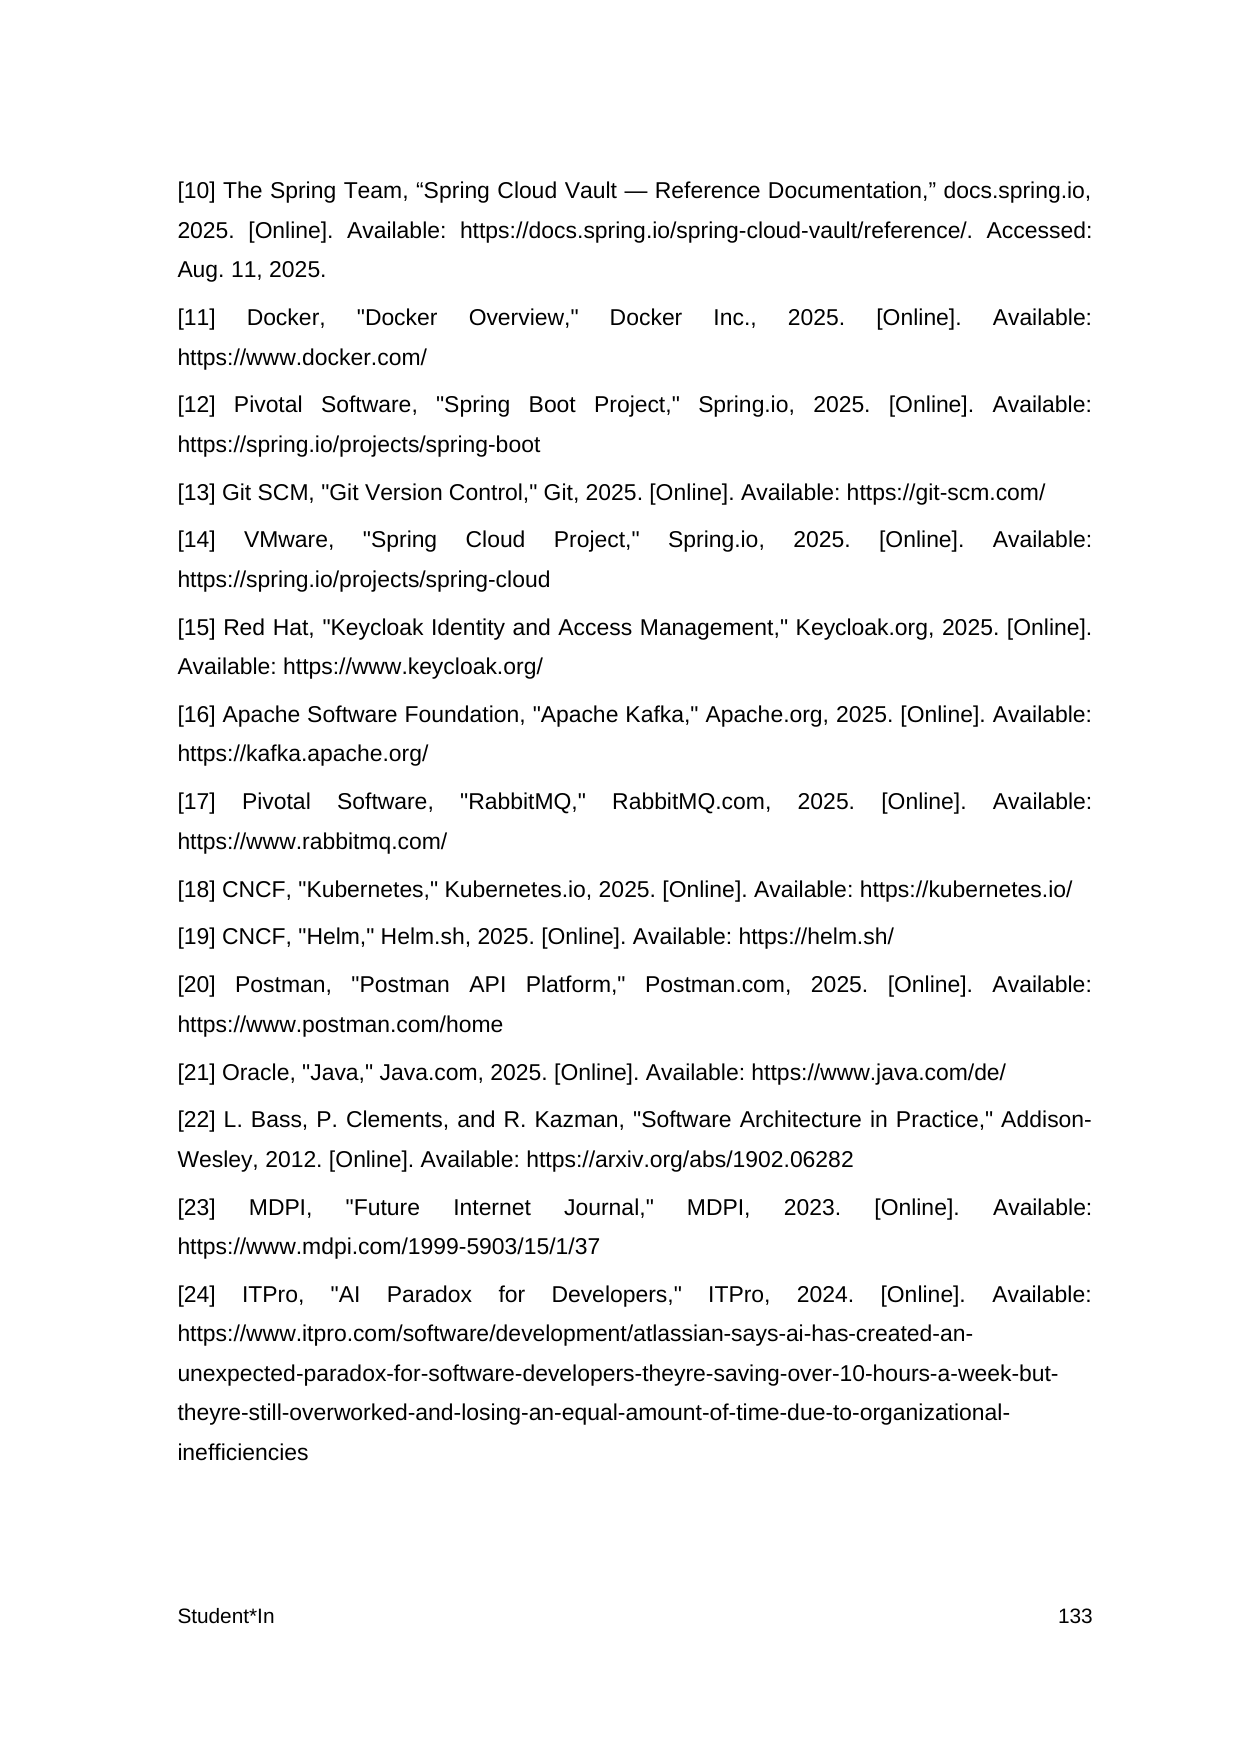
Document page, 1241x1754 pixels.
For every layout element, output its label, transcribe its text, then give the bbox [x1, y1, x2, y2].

text [13] Git SCM, "Git Version Control," Git, 2025. [Online]. Available: https://git-scm.com/ [177, 478, 1092, 505]
text [18] CNCF, "Kubernetes," Kubernetes.io, 2025. [Online]. Available: https://kubernetes.io/ [177, 876, 1092, 902]
text [15] Red Hat, "Keycloak Identity and Access Management," Keycloak.org, 2025. [Online]. Available: https://www.keycloak.org/ [177, 614, 1092, 679]
text [19] CNCF, "Helm," Helm.sh, 2025. [Online]. Available: https://helm.sh/ [177, 923, 1092, 950]
text [24] ITPro, "AI Paradox for Developers," ITPro, 2024. [Online]. Available: https://www.itpro.com/software/development/atlassian-says-ai-has-created-an-unexpected-paradox-for-software-developers-theyre-saving-over-10-hours-a-week-but-theyre-still-overworked-and-losing-an-equal-amount-of-time-due-to-organizational-inefficiencies [177, 1281, 1092, 1465]
text [23] MDPI, "Future Internet Journal," MDPI, 2023. [Online]. Available: https://www.mdpi.com/1999-5903/15/1/37 [177, 1193, 1092, 1259]
text [11] Docker, "Docker Overview," Docker Inc., 2025. [Online]. Available: https://www.docker.com/ [177, 304, 1092, 370]
text [16] Apache Software Foundation, "Apache Kafka," Apache.org, 2025. [Online]. Available: https://kafka.apache.org/ [177, 701, 1092, 767]
text [12] Pivotal Software, "Spring Boot Project," Spring.io, 2025. [Online]. Available: https://spring.io/projects/spring-boot [177, 391, 1092, 457]
text [10] The Spring Team, “Spring Cloud Vault — Reference Documentation,” docs.spring.io, 2025. [Online]. Available: https://docs.spring.io/spring-cloud-vault/reference/. Accessed: Aug. 11, 2025. [177, 177, 1092, 282]
text [20] Postman, "Postman API Platform," Postman.com, 2025. [Online]. Available: https://www.postman.com/home [177, 971, 1092, 1037]
text [14] VMware, "Spring Cloud Project," Spring.io, 2025. [Online]. Available: https://spring.io/projects/spring-cloud [177, 526, 1092, 592]
text [22] L. Bass, P. Clements, and R. Kazman, "Software Architecture in Practice," Addison-Wesley, 2012. [Online]. Available: https://arxiv.org/abs/1902.06282 [177, 1106, 1092, 1172]
text [21] Oracle, "Java," Java.com, 2025. [Online]. Available: https://www.java.com/de/ [177, 1058, 1092, 1085]
text [17] Pivotal Software, "RabbitMQ," RabbitMQ.com, 2025. [Online]. Available: https://www.rabbitmq.com/ [177, 788, 1092, 854]
